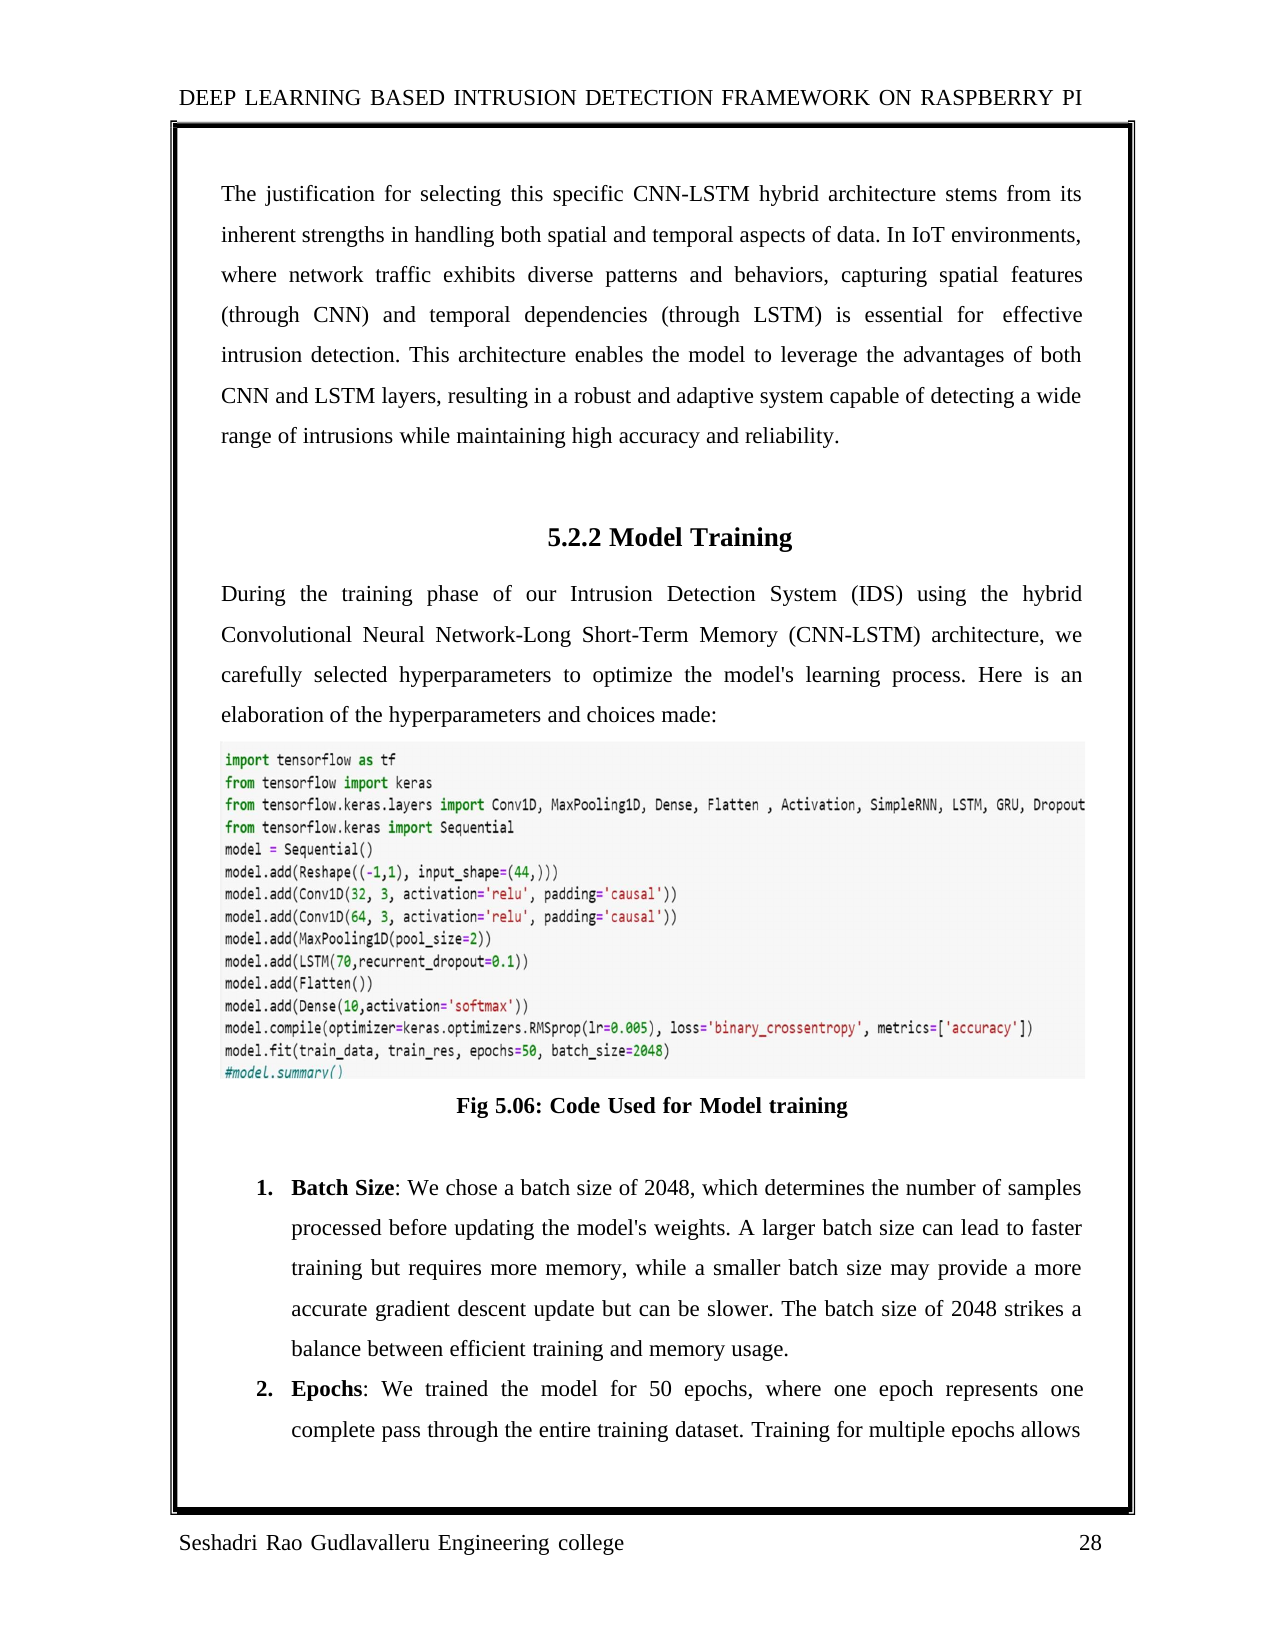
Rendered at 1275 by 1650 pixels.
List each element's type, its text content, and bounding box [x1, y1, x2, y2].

text During the training phase of our Intrusion Detection System (IDS) using the hybrid Convolutional Neural Network-Long Short-Term Memory (CNN-LSTM) architecture, we carefully selected hyperparameters to optimize the model's learning process. Here is an elaboration of the hyperparameters and choices made: [221, 580, 1083, 728]
picture [220, 741, 1086, 1079]
list Epochs: We trained the model for 50 epochs, where one epoch represents one complete pass through the entire training dataset. Training for multiple epochs allows [256, 1375, 1083, 1442]
text The justification for selecting this specific CNN-LSTM hybrid architecture stems from its inherent strengths in handling both spatial and temporal aspects of data. In IoT environments, where network traffic exhibits diverse patterns and behaviors, capturing spatial features (through CNN) and temporal dependencies (through LSTM) is essential for effective intrusion detection. This architecture enables the model to leverage the advantages of both CNN and LSTM layers, resulting in a robust and adaptive system capable of detecting a wide range of intrusions while maintaining high accuracy and reliability. [221, 180, 1083, 448]
subtitle Model Training [221, 521, 1119, 552]
picture [177, 120, 1129, 128]
picture [177, 1507, 1128, 1515]
list Batch Size: We chose a batch size of 2048, which determines the number of samples processed before updating the model's weights. A larger batch size can lead to faster training but requires more memory, while a smaller batch size may provide a more accurate gradient descent update but can be slower. The batch size of 2048 strikes a balance between efficient training and memory usage. [256, 1174, 1083, 1361]
subtitle Fig 5.06: Code Used for Model training [228, 1093, 1075, 1119]
